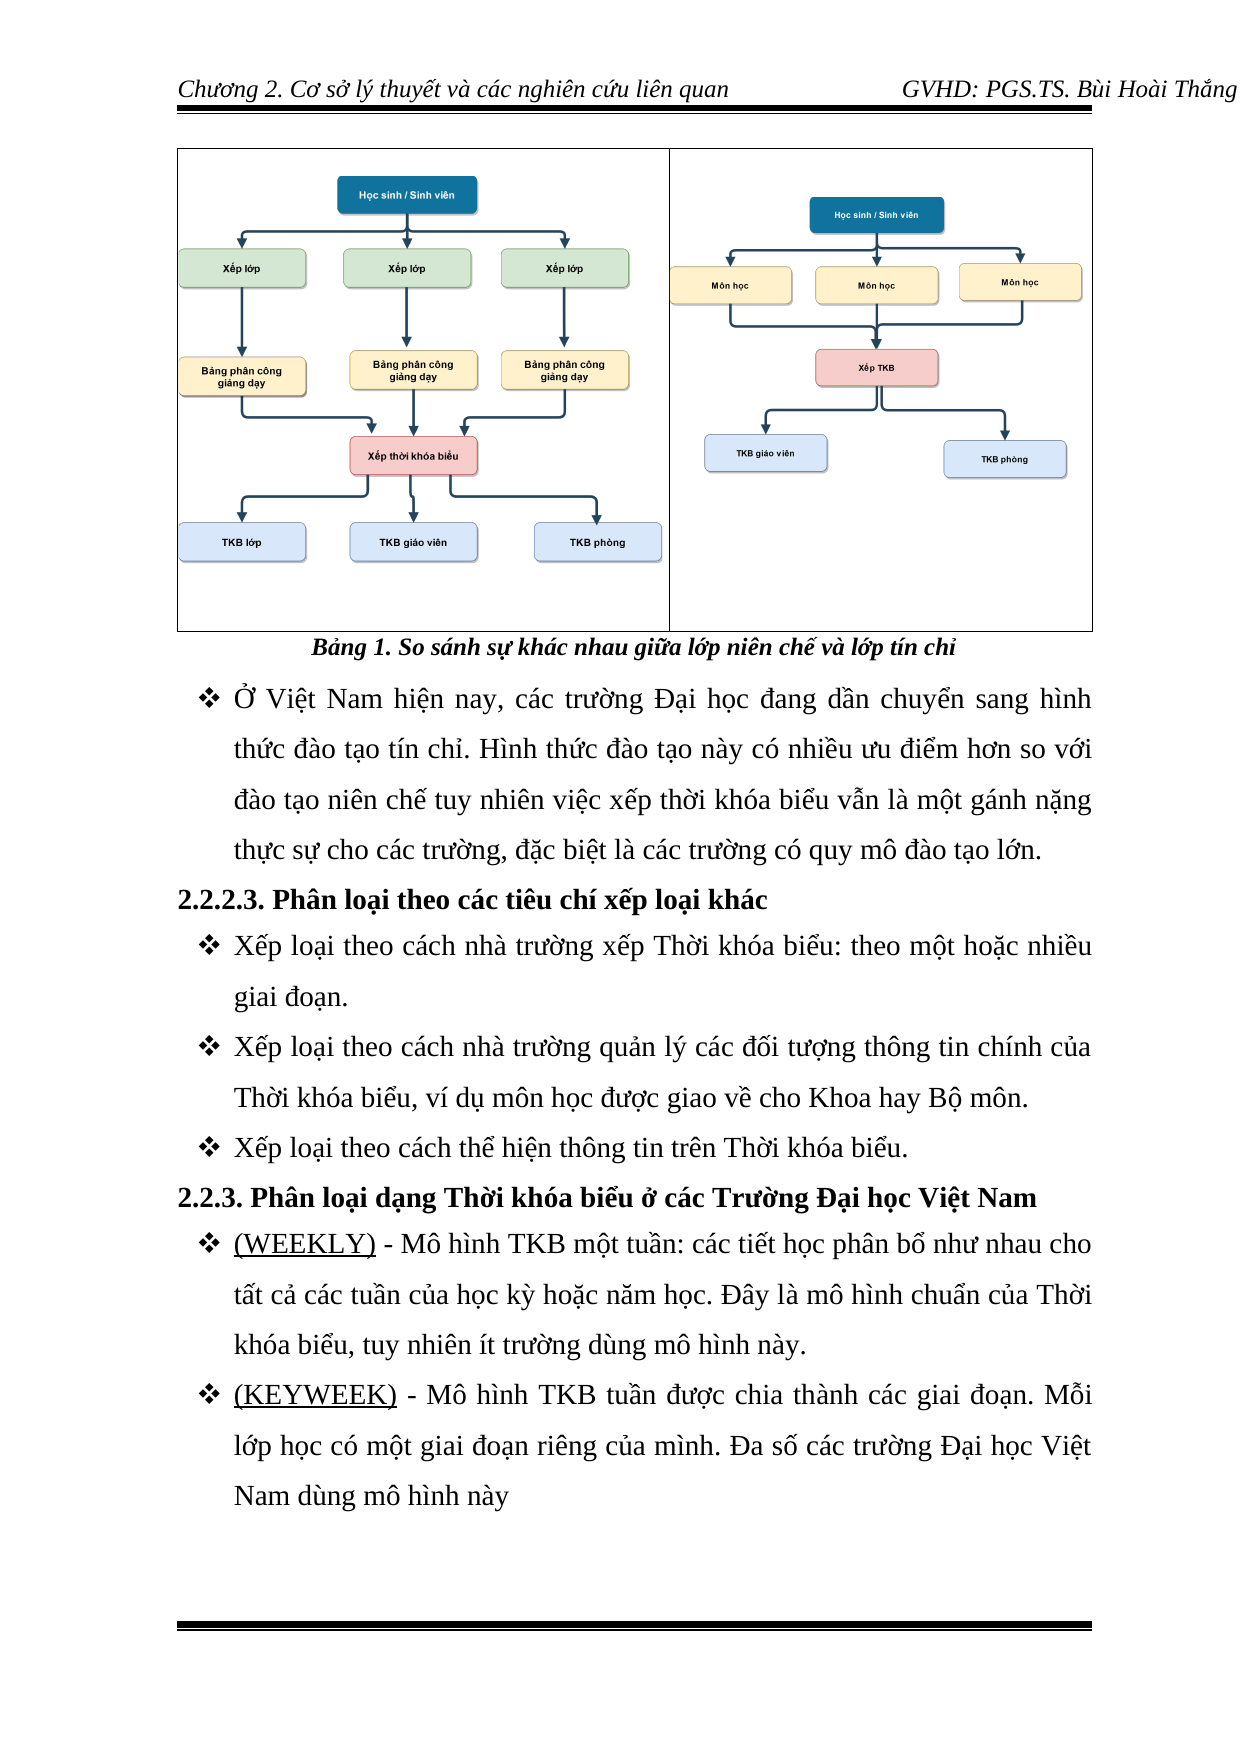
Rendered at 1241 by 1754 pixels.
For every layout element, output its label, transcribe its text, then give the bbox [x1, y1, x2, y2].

table_cell [670, 149, 1092, 631]
text (WEEKLY) - Mô hình TKB một tuần: các tiết học phân bổ như nhau cho tất cả các tuần của học kỳ hoặc năm học. Đây là mô hình chuẩn của Thời khóa biểu, tuy nhiên ít trường dùng mô hình này. [196, 1226, 1092, 1361]
text Xếp loại theo cách nhà trường xếp Thời khóa biểu: theo một hoặc nhiều giai đoạn. [196, 928, 1092, 1012]
text Xếp loại theo cách nhà trường quản lý các đối tượng thông tin chính của Thời khóa biểu, ví dụ môn học được giao về cho Khoa hay Bộ môn. [196, 1029, 1092, 1113]
text Ở Việt Nam hiện nay, các trường Đại học đang dần chuyển sang hình thức đào tạo tín chỉ. Hình thức đào tạo này có nhiều ưu điểm hơn so với đào tạo niên chế tuy nhiên việc xếp thời khóa biểu vẫn là một gánh nặng thực sự cho các trường, đặc biệt là các trường có quy mô đào tạo lớn. [196, 681, 1092, 866]
text Xếp loại theo cách thể hiện thông tin trên Thời khóa biểu. [196, 1130, 1092, 1164]
text Bảng 1. So sánh sự khác nhau giữa lớp niên chế và lớp tín chỉ [177, 632, 1092, 660]
picture [669, 197, 1084, 480]
text Phân loại theo các tiêu chí xếp loại khác [177, 882, 1092, 916]
table_cell [178, 149, 669, 631]
text (KEYWEEK) - Mô hình TKB tuần được chia thành các giai đoạn. Mỗi lớp học có một giai đoạn riêng của mình. Đa số các trường Đại học Việt Nam dùng mô hình này [196, 1377, 1092, 1512]
text Phân loại dạng Thời khóa biểu ở các Trường Đại học Việt Nam [177, 1180, 1092, 1214]
picture [178, 176, 663, 564]
